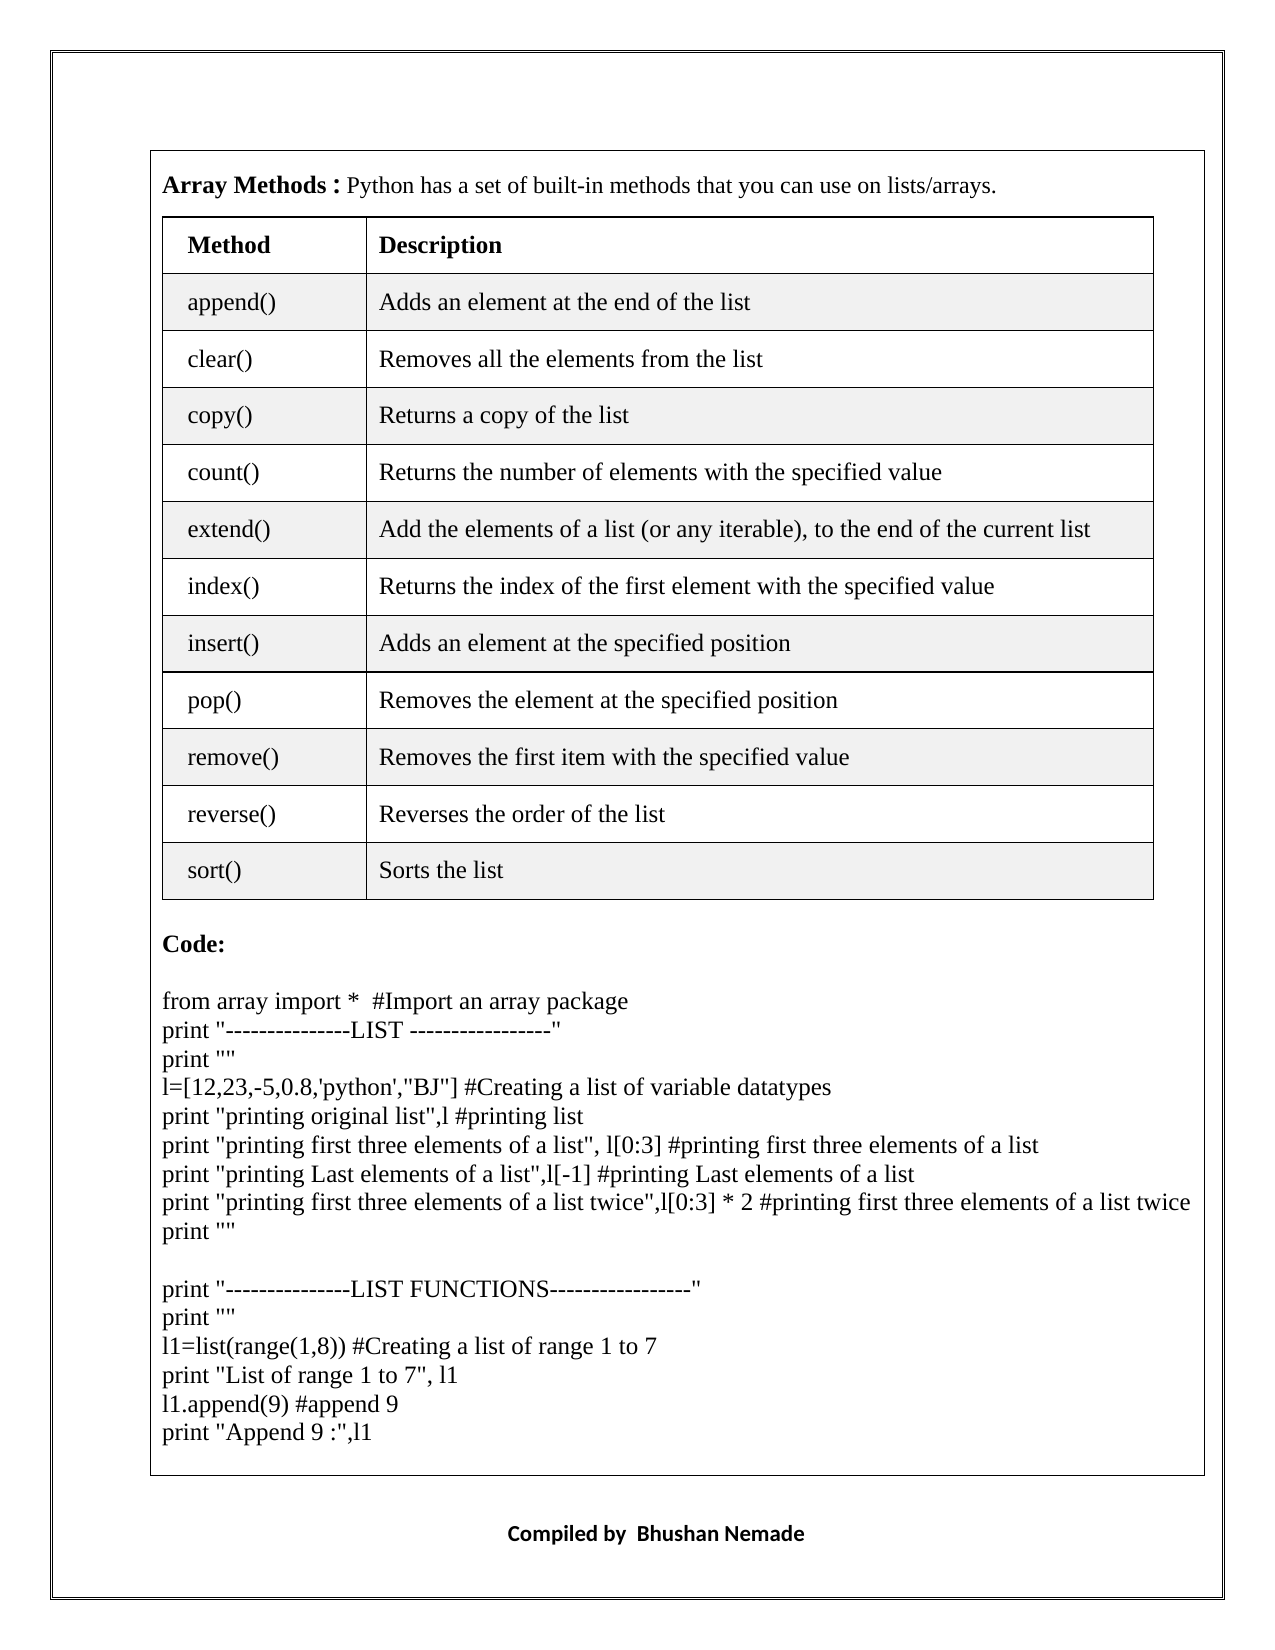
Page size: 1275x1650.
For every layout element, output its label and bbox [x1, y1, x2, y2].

table_header [151, 151, 1204, 1475]
